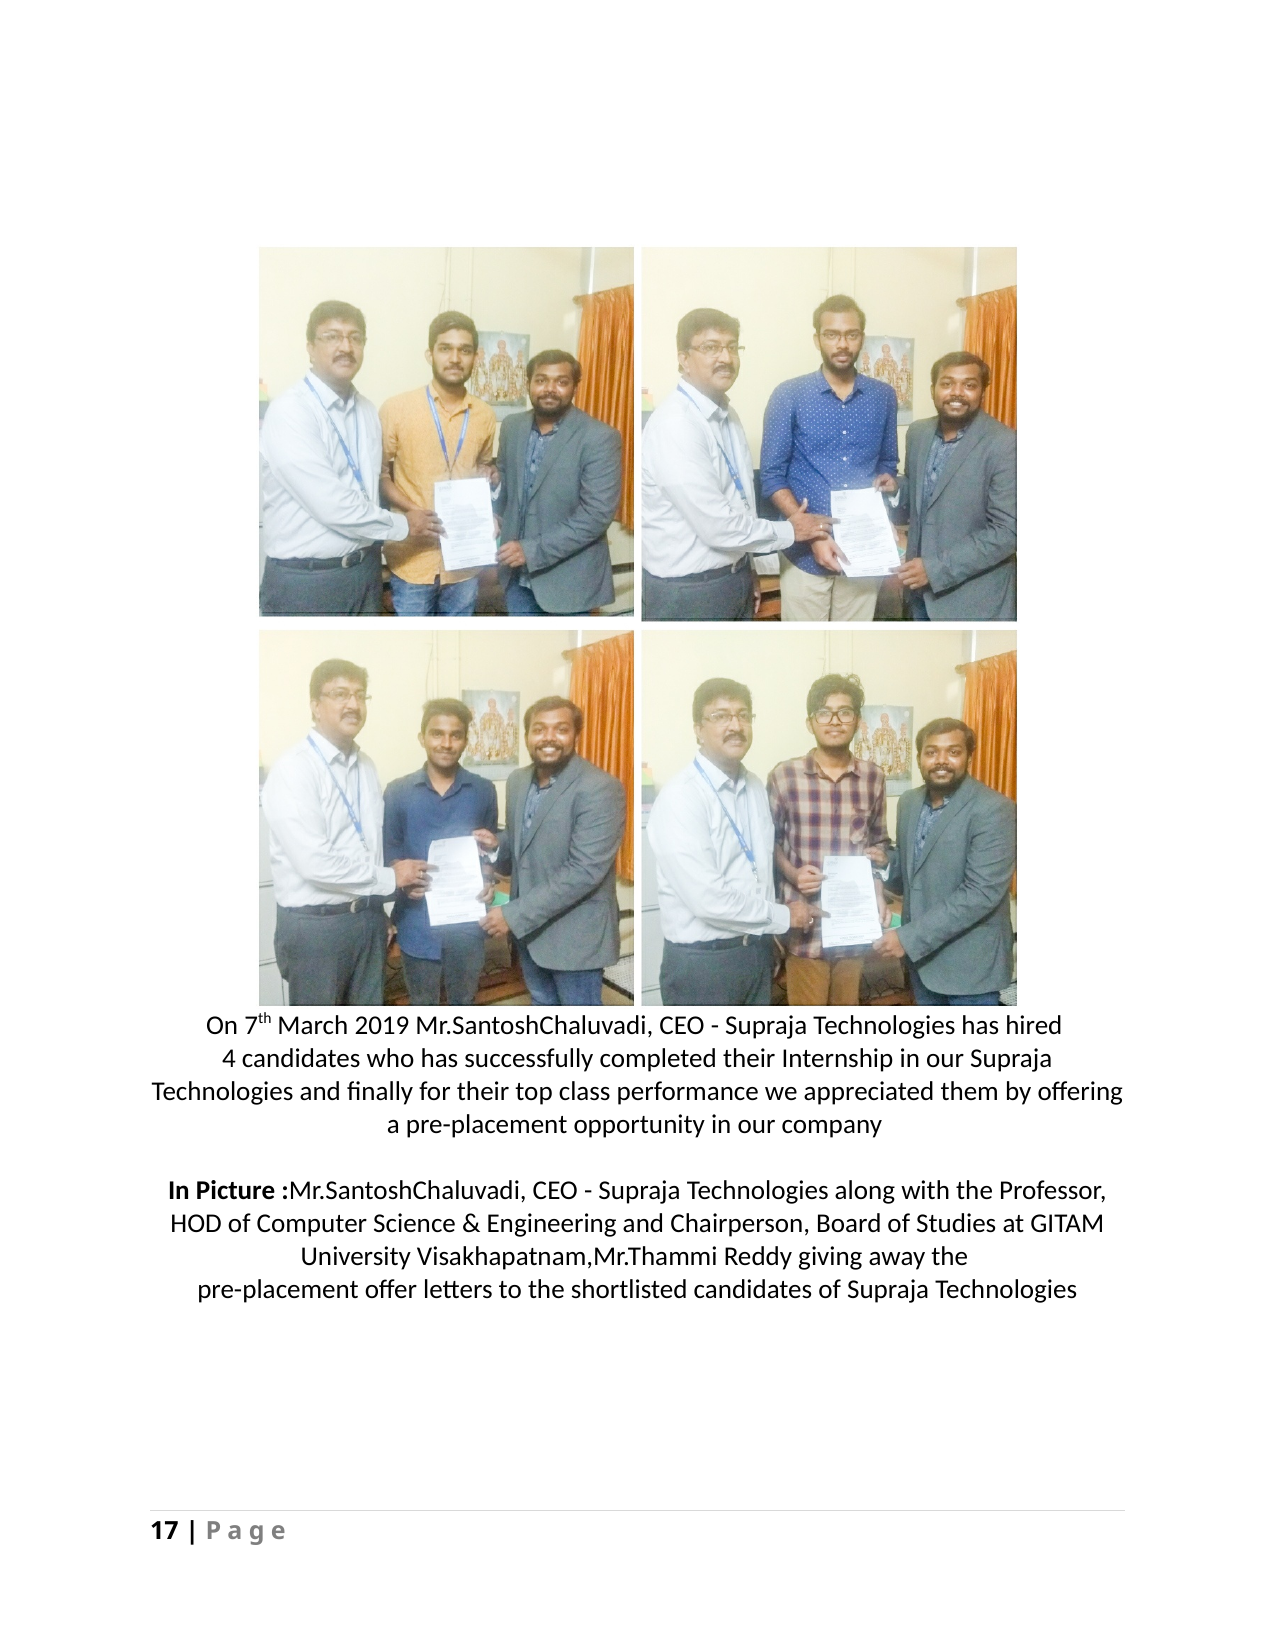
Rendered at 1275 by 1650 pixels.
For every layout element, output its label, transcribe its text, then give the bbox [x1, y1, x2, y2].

picture [255, 244, 1020, 1009]
